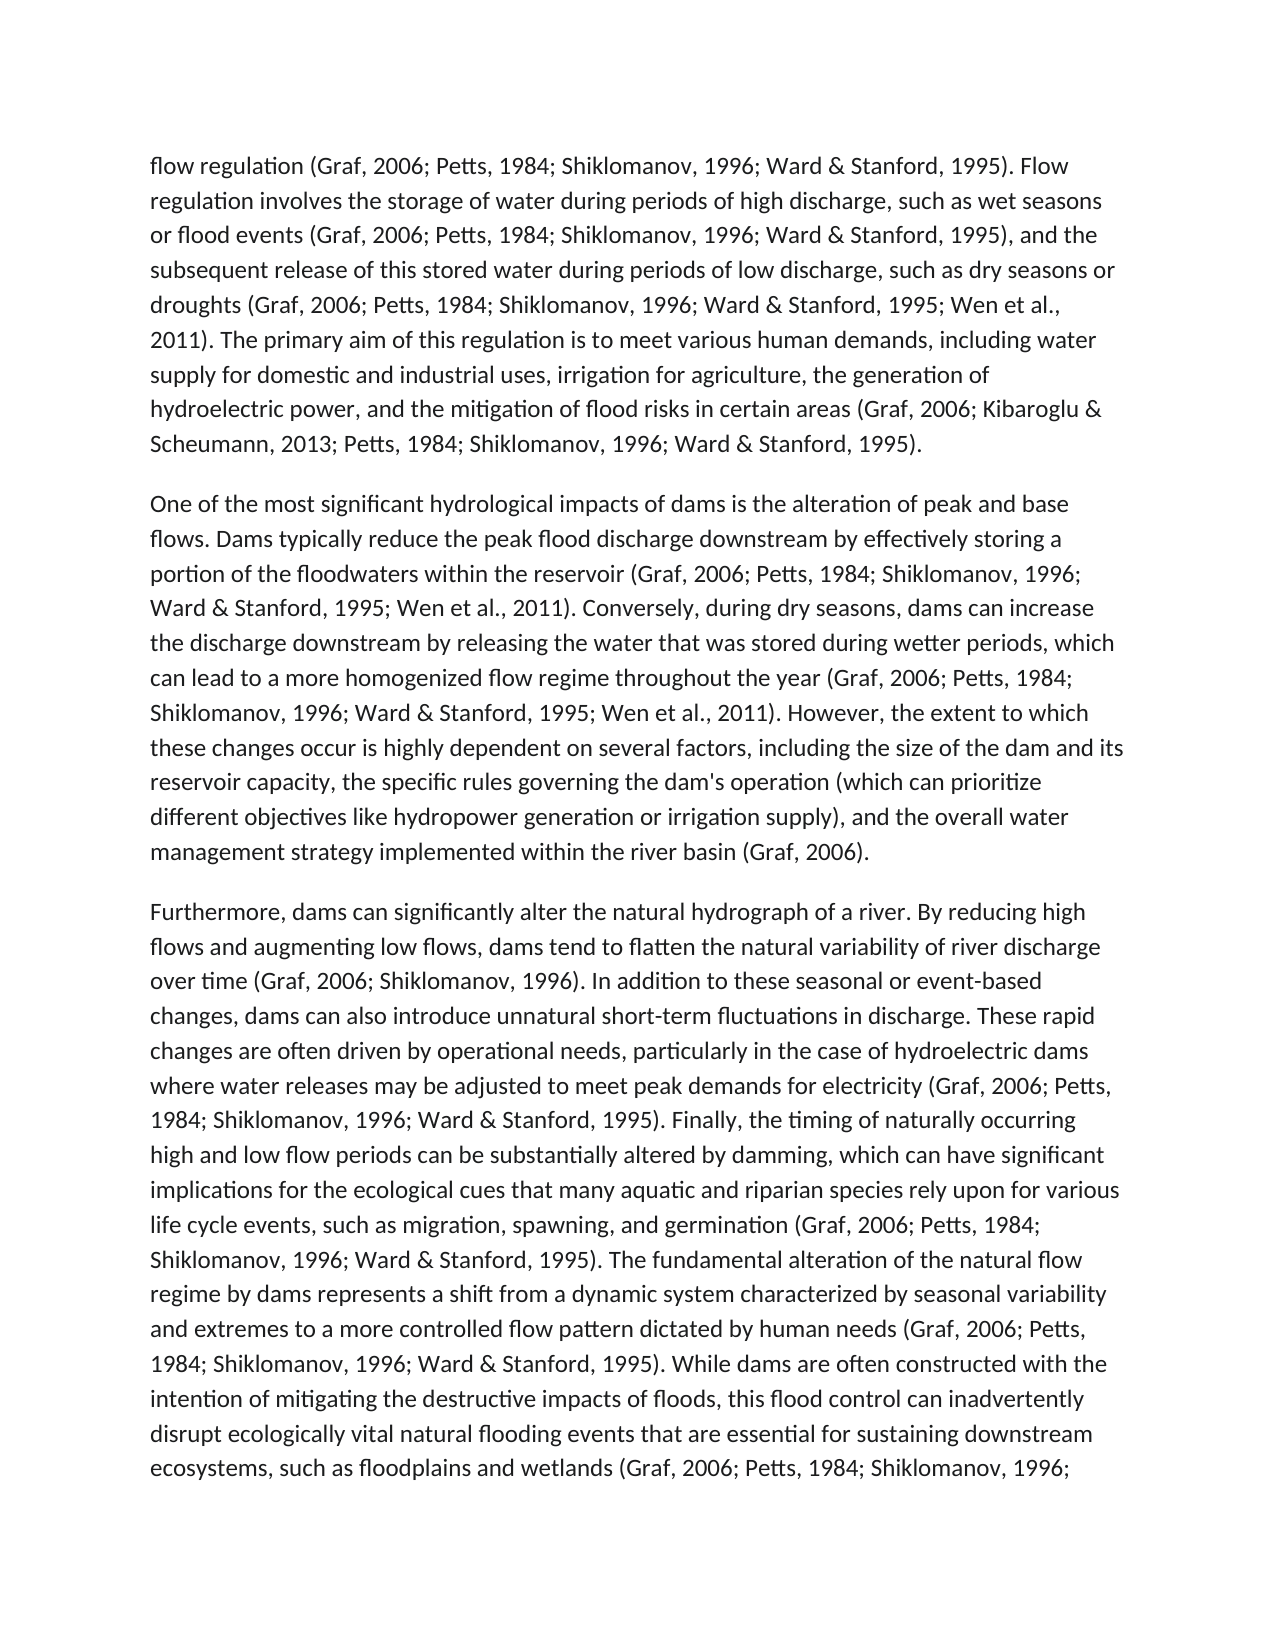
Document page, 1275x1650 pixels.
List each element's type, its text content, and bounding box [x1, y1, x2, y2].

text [150, 150, 1125, 459]
text One of the most significant hydrological impacts of dams is the alteration of peak and base flows. Dams typically reduce the peak flood discharge downstream by effectively storing a portion of the floodwaters within the reservoir (Graf, 2006; Petts, 1984; Shiklomanov, 1996; Ward & Stanford, 1995; Wen et al., 2011). Conversely, during dry seasons, dams can increase the discharge downstream by releasing the water that was stored during wetter periods, which can lead to a more homogenized flow regime throughout the year (Graf, 2006; Petts, 1984; Shiklomanov, 1996; Ward & Stanford, 1995; Wen et al., 2011). However, the extent to which these changes occur is highly dependent on several factors, including the size of the dam and its reservoir capacity, the specific rules governing the dam's operation (which can prioritize different objectives like hydropower generation or irrigation supply), and the overall water management strategy implemented within the river basin (Graf, 2006). [150, 488, 1125, 867]
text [150, 896, 1125, 1483]
